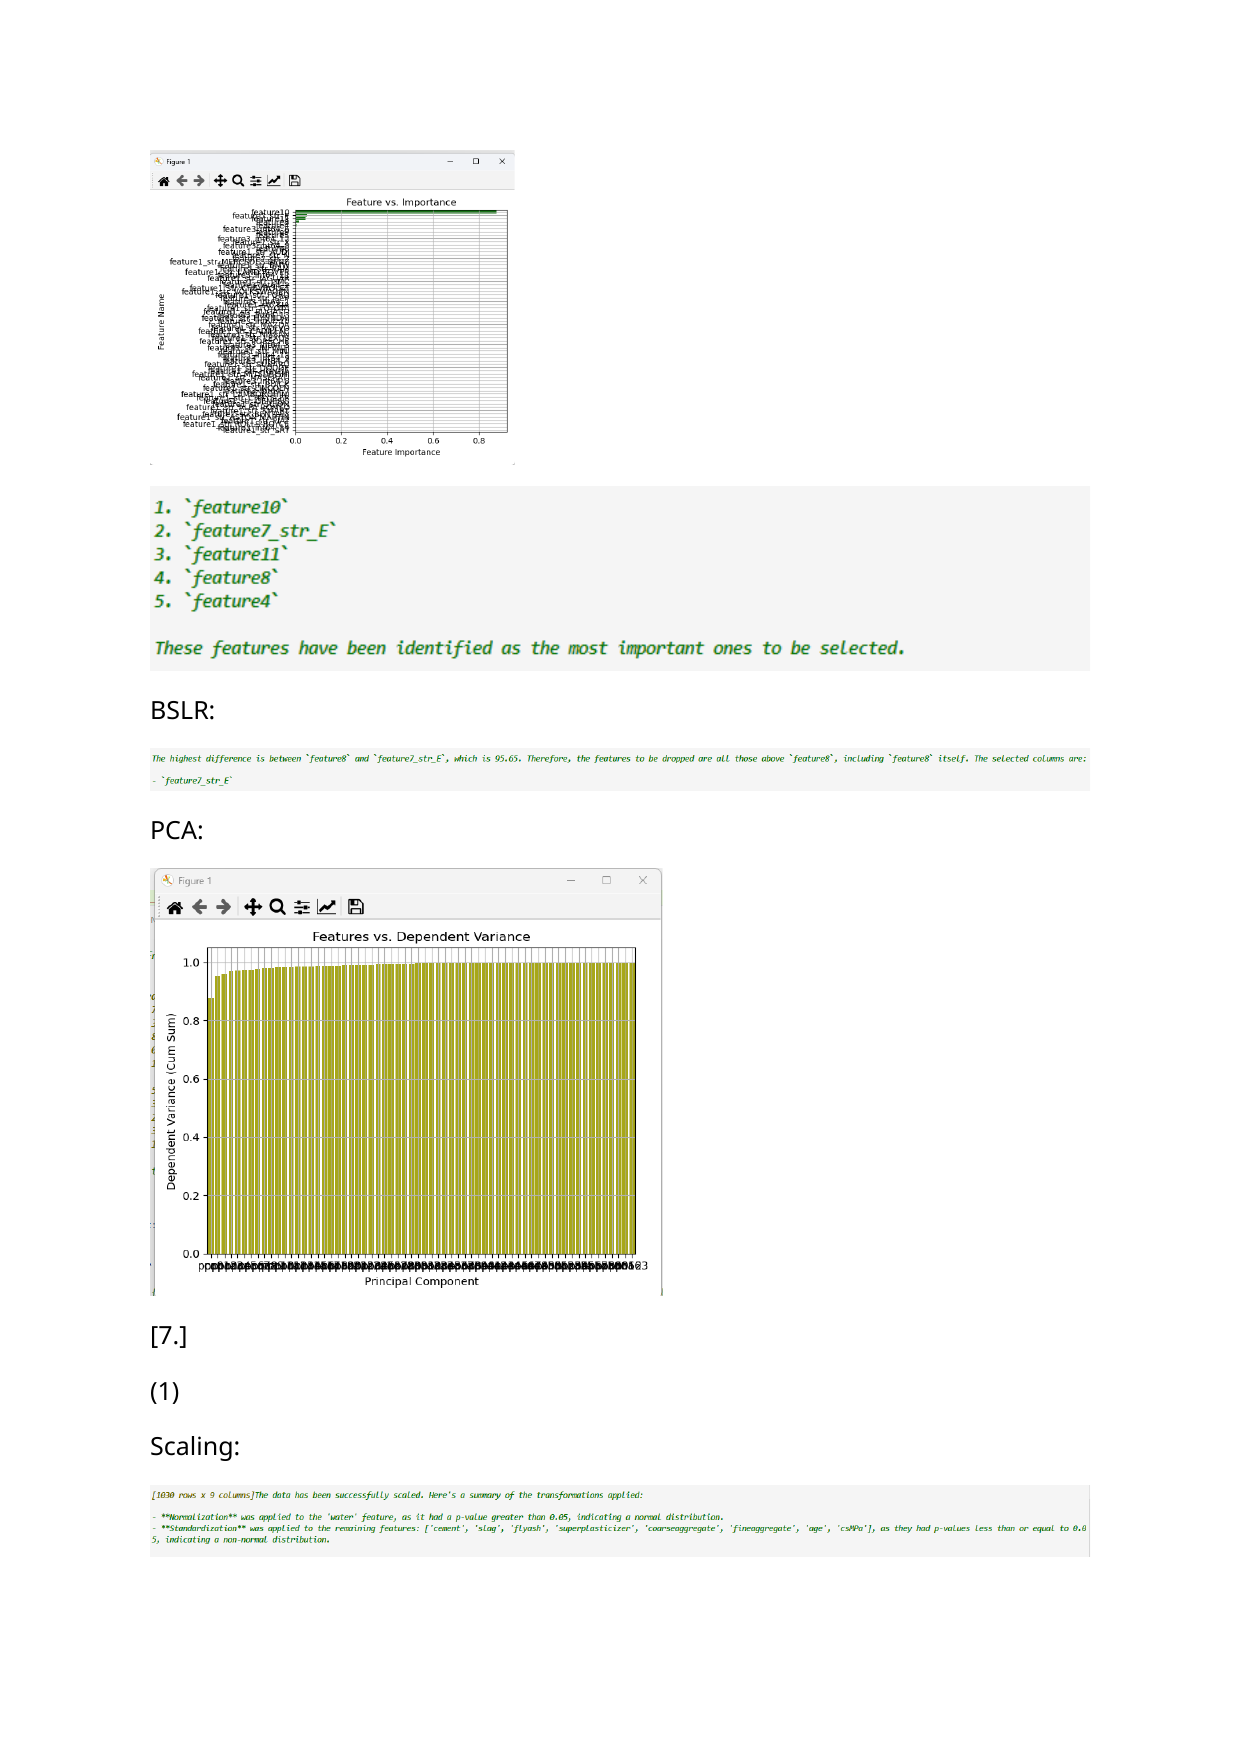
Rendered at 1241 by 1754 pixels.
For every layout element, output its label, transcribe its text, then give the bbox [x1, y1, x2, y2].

picture [150, 486, 1091, 671]
picture [150, 1485, 1091, 1557]
picture [150, 150, 515, 465]
picture [150, 748, 1091, 791]
picture [150, 868, 663, 1296]
text (1) [150, 1373, 1090, 1407]
text PCA: [150, 813, 1090, 847]
text BSLR: [150, 692, 1090, 726]
text [7.] [150, 1317, 1090, 1351]
text Scaling: [150, 1429, 1090, 1463]
